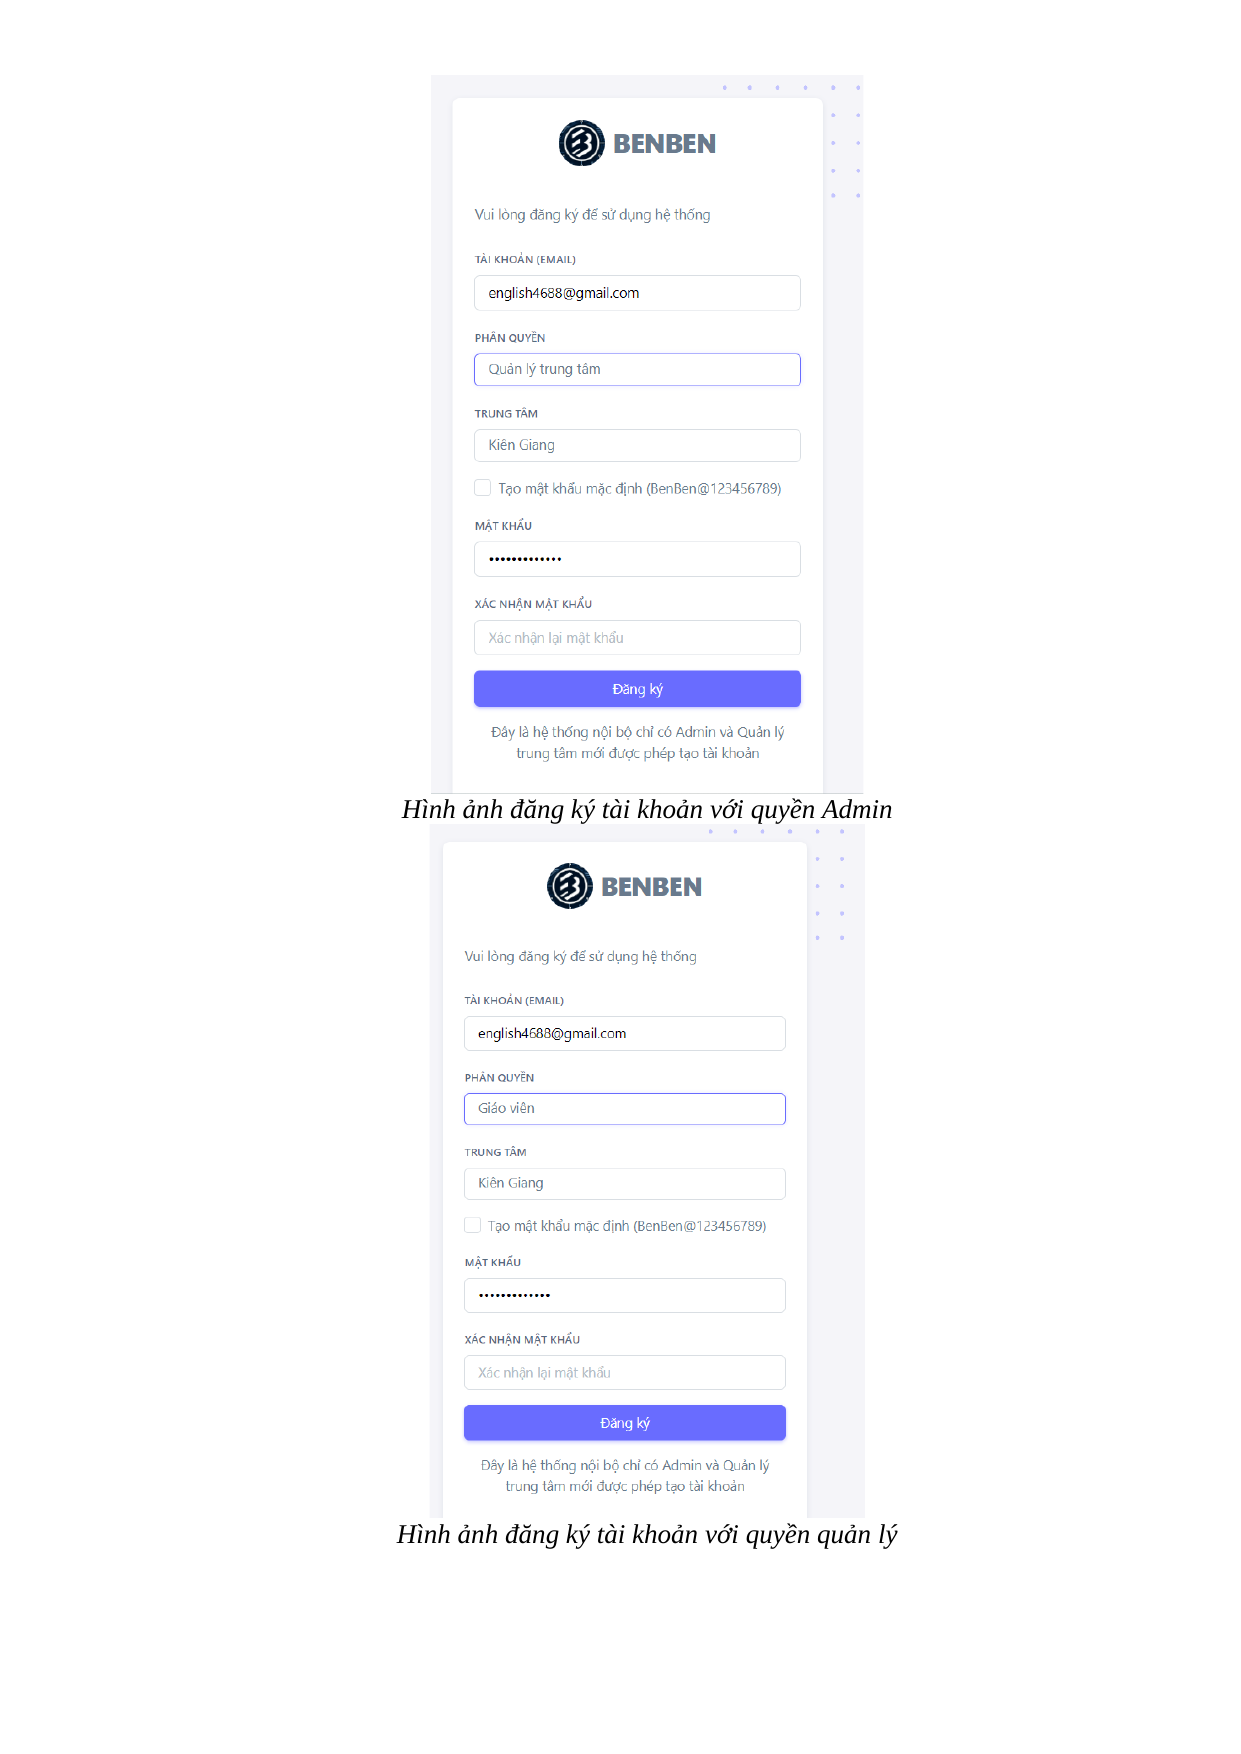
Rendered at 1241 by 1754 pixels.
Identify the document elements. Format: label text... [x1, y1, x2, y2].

text Hình ảnh đăng ký tài khoản với quyền quản lý [129, 1518, 1165, 1549]
picture [431, 75, 864, 794]
picture [429, 824, 865, 1518]
